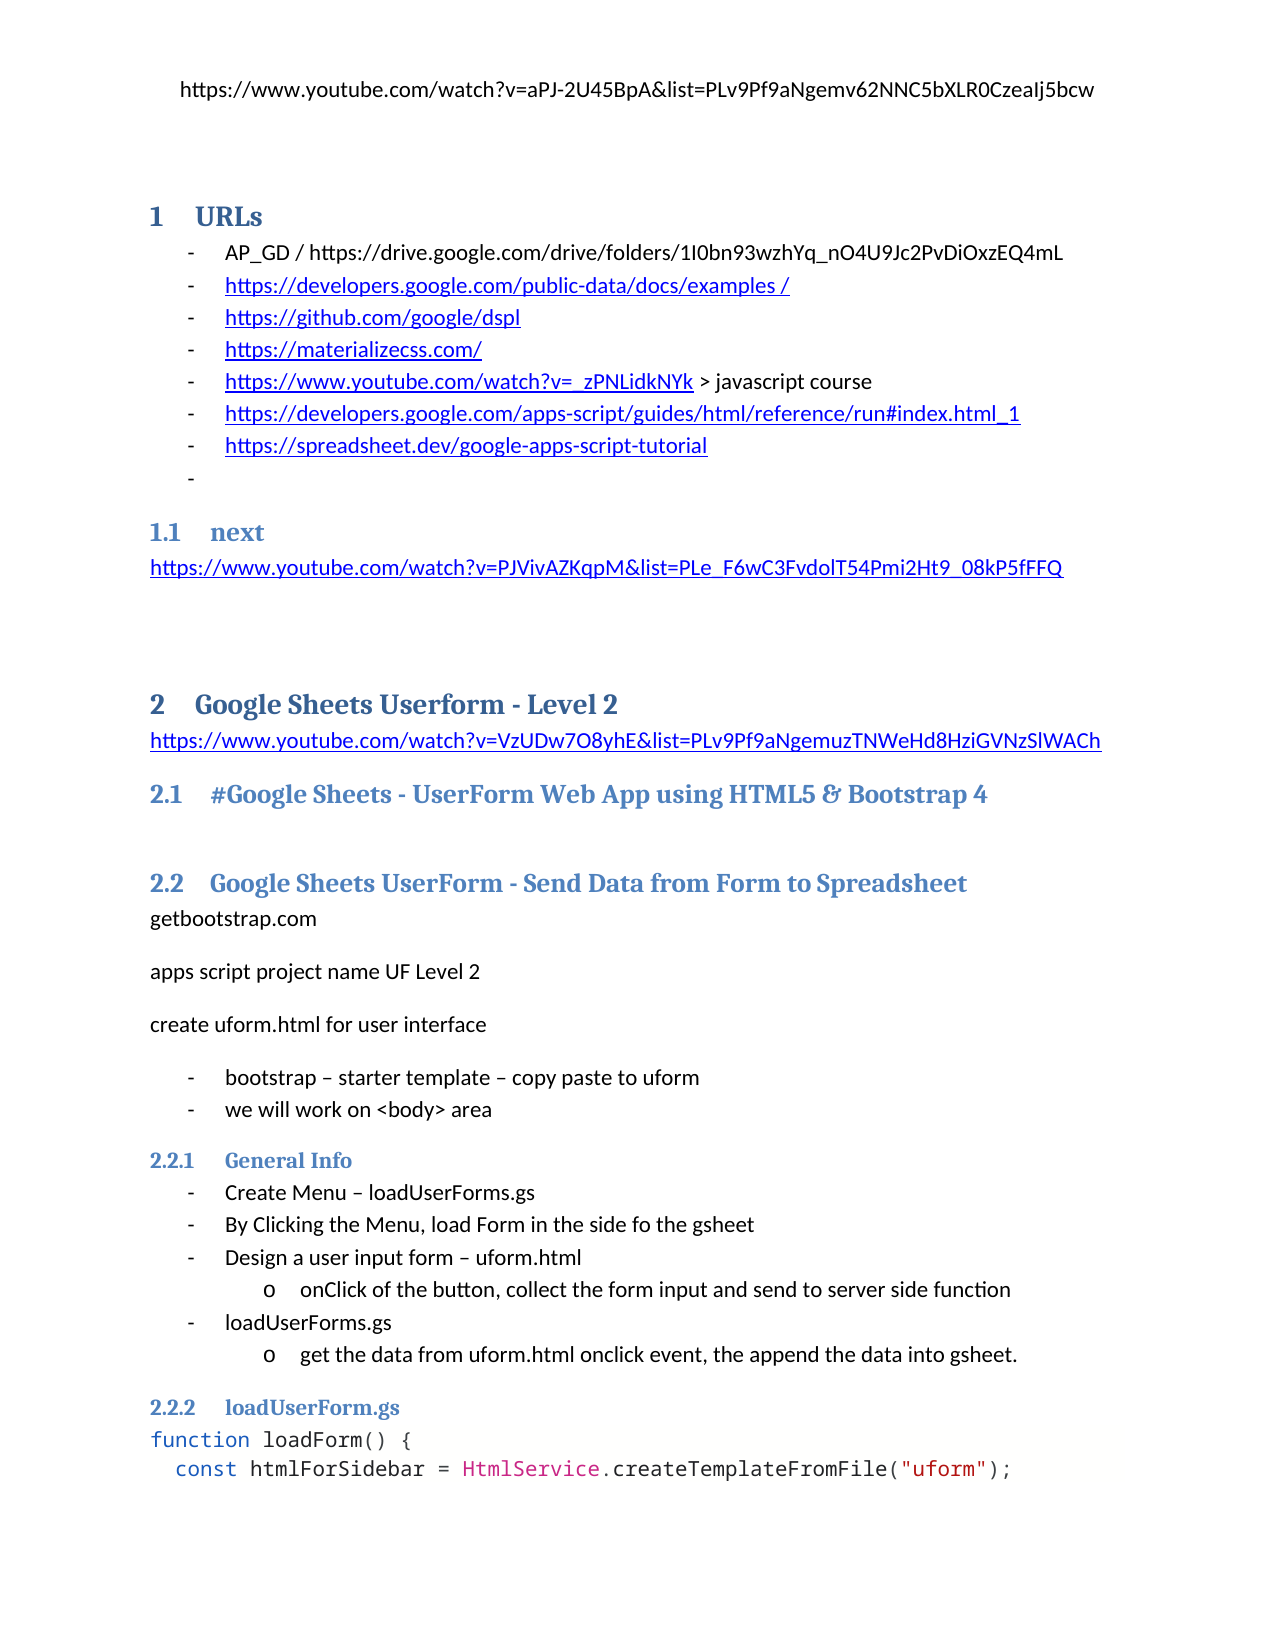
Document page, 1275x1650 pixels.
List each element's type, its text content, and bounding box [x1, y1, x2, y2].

list https://developers.google.com/apps-script/guides/html/reference/run#index.html_1 [187, 399, 1125, 427]
list https://materializecss.com/ [187, 335, 1125, 363]
subtitle General Info [150, 1148, 1125, 1174]
text create uform.html for user interface [150, 1010, 1125, 1038]
list onClick of the button, collect the form input and send to server side function [262, 1275, 1125, 1304]
list loadUserForms.gs [187, 1308, 1125, 1336]
subtitle #Google Sheets - UserForm Web App using HTML5 & Bootstrap 4 [150, 779, 1125, 811]
list get the data from uform.html onclick event, the append the data into gsheet. [262, 1341, 1125, 1370]
text getbootstrap.com [150, 904, 1125, 932]
text https://www.youtube.com/watch?v=VzUDw7O8yhE&list=PLv9Pf9aNgemuzTNWeHd8HziGVNzSlWACh [150, 726, 1125, 754]
text const htmlForSidebar = HtmlService.createTemplateFromFile("uform"); [150, 1454, 1125, 1482]
subtitle Google Sheets UserForm - Send Data from Form to Spreadsheet [150, 868, 1125, 899]
text apps script project name UF Level 2 [150, 957, 1125, 985]
list Create Menu – loadUserForms.gs [187, 1178, 1125, 1206]
list https://developers.google.com/public-data/docs/examples / [187, 271, 1125, 299]
list we will work on <body> area [187, 1095, 1125, 1123]
text https://www.youtube.com/watch?v=PJVivAZKqpM&list=PLe_F6wC3FvdolT54Pmi2Ht9_08kP5fFFQ [150, 553, 1125, 581]
list Design a user input form – uform.html [187, 1243, 1125, 1271]
list https://spreadsheet.dev/google-apps-script-tutorial [187, 432, 1125, 460]
list By Clicking the Menu, load Form in the side fo the gsheet [187, 1211, 1125, 1238]
list https://github.com/google/dspl [187, 303, 1125, 331]
text function loadForm() { [150, 1425, 1125, 1454]
subtitle Google Sheets Userform - Level 2 [150, 688, 1125, 721]
subtitle loadUserForm.gs [150, 1395, 1125, 1421]
list AP_GD / https://drive.google.com/drive/folders/1I0bn93wzhYq_nO4U9Jc2PvDiOxzEQ4mL [187, 238, 1125, 267]
subtitle URLs [150, 200, 1125, 233]
list bootstrap – starter template – copy paste to uform [187, 1063, 1125, 1091]
list https://www.youtube.com/watch?v=_zPNLidkNYk > javascript course [187, 367, 1125, 395]
subtitle next [150, 517, 1125, 548]
